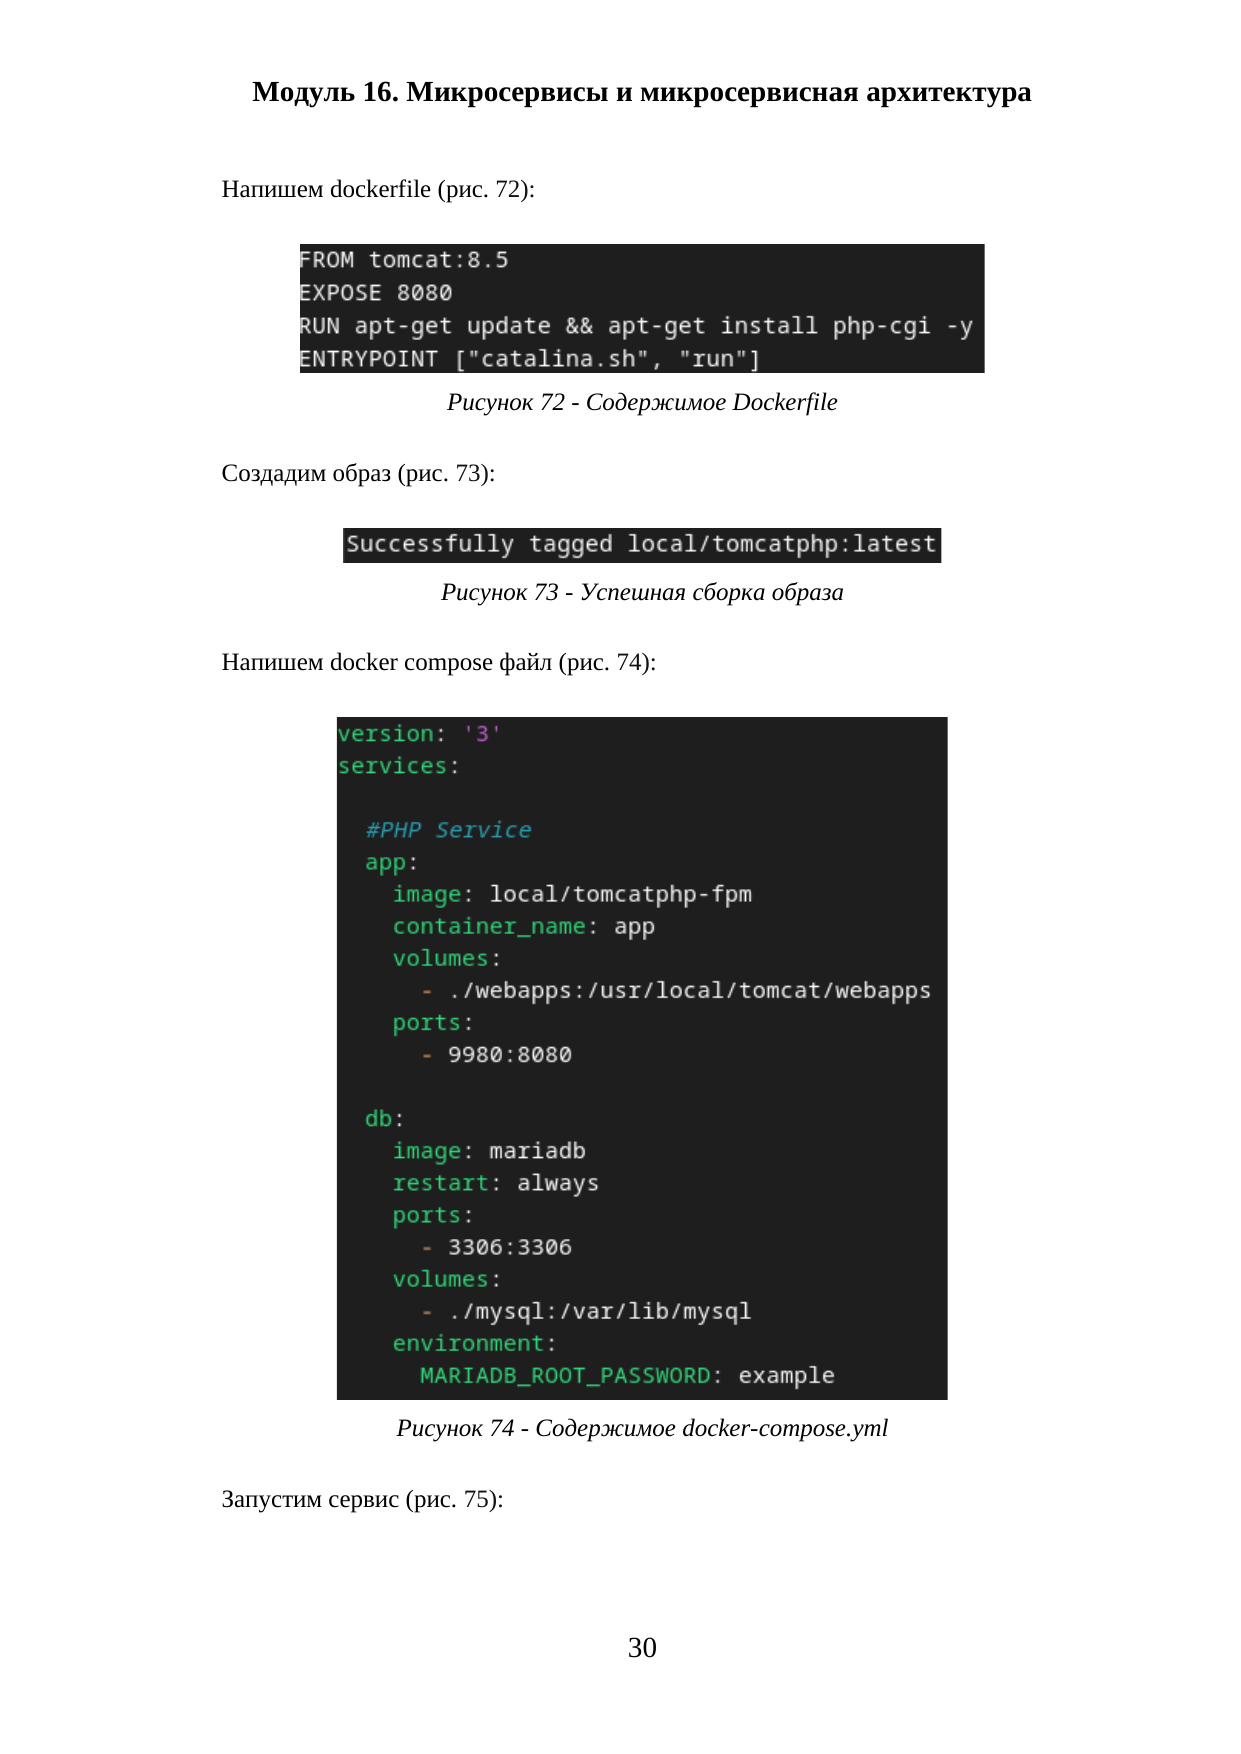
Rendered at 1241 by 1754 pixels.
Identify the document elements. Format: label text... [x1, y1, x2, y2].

picture [300, 244, 985, 373]
picture [336, 717, 948, 1400]
text Напишем docker compose файл (рис. 74): [148, 647, 1137, 676]
subtitle Модуль 16. Микросервисы и микросервисная архитектура [148, 74, 1137, 107]
text Напишем dockerfile (рис. 72): [148, 174, 1137, 203]
picture [343, 528, 942, 563]
text Запустим сервис (рис. 75): [148, 1484, 1137, 1513]
text Создадим образ (рис. 73): [148, 458, 1137, 486]
